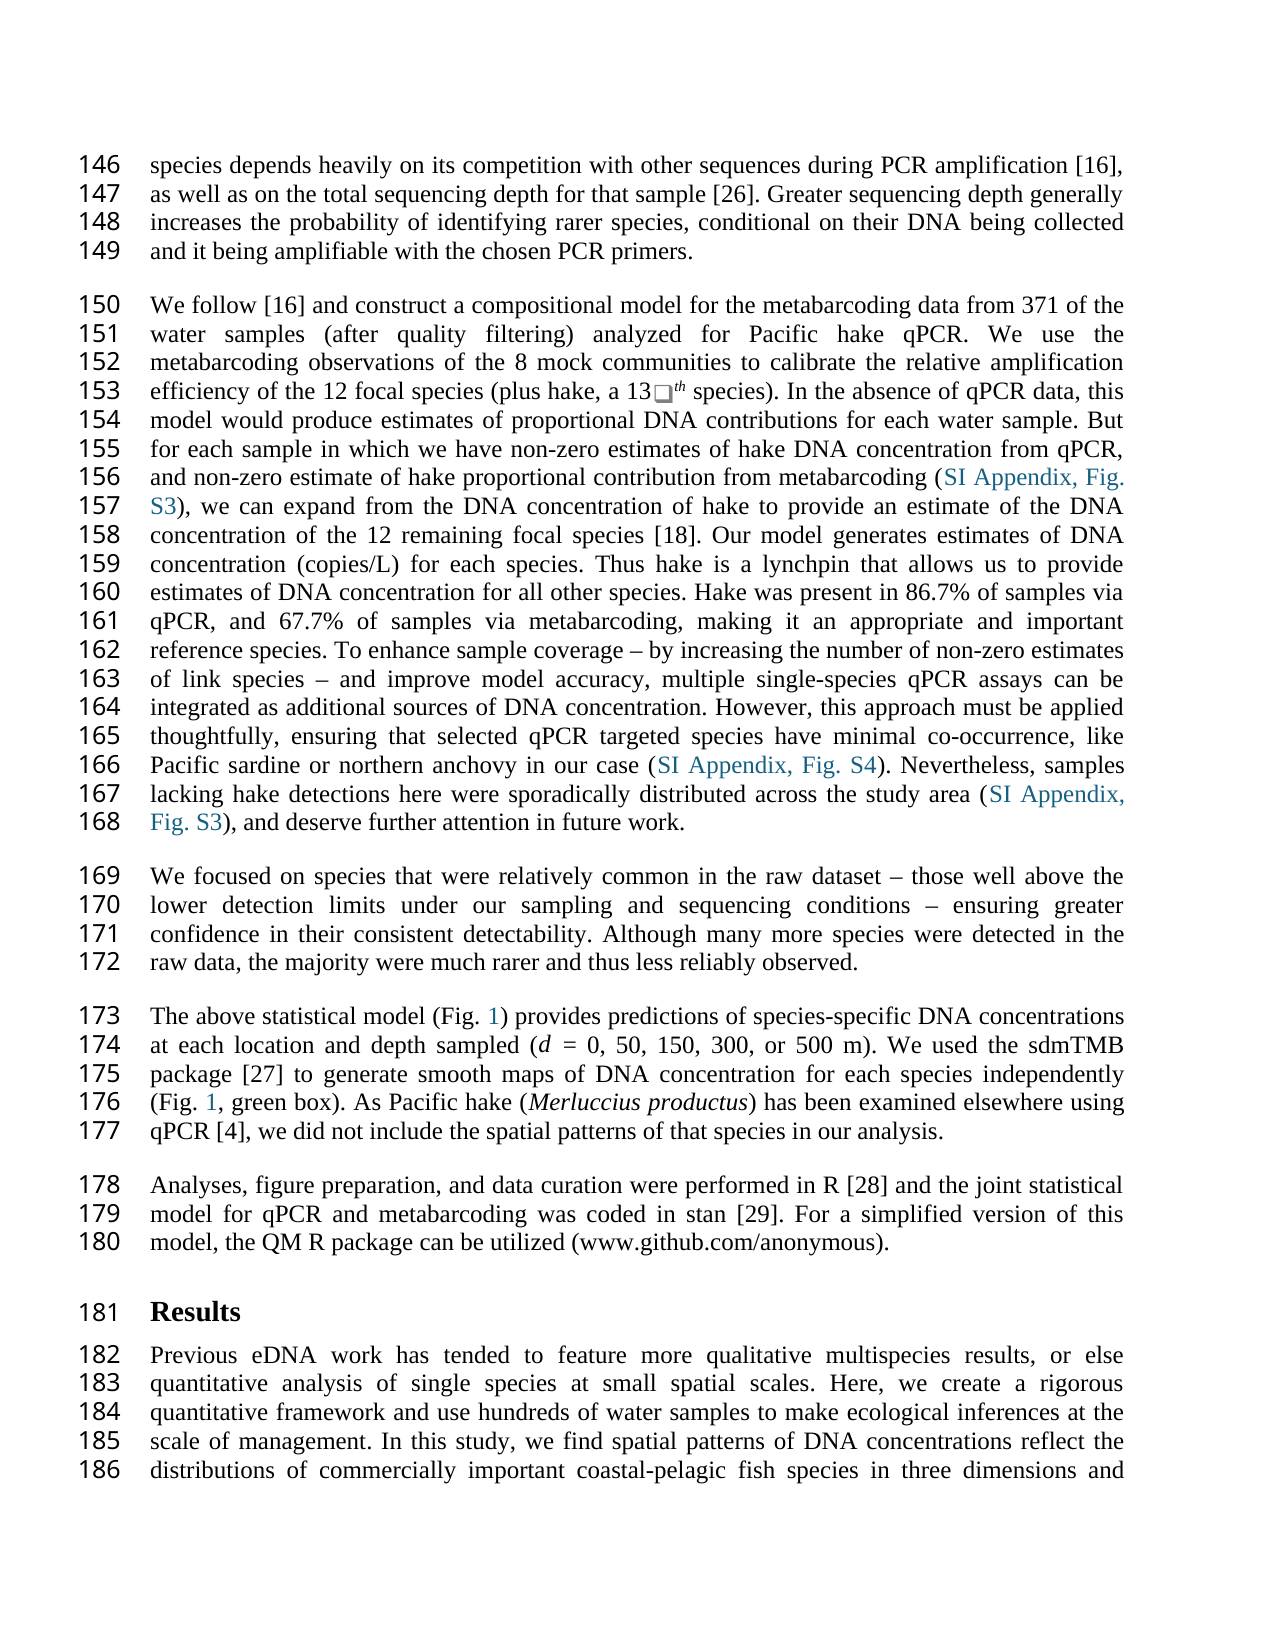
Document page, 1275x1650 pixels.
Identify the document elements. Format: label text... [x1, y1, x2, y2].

text The above statistical model (Fig. 1) provides predictions of species-specific DNA concentrations at each location and depth sampled ( = 0, 50, 150, 300, or 500 m). We used the sdmTMB package [27] to generate smooth maps of DNA concentration for each species independently (Fig. 1, green box). As Pacific hake (Merluccius productus) has been examined elsewhere using qPCR [4], we did not include the spatial patterns of that species in our analysis. [150, 1001, 1125, 1145]
text We follow [16] and construct a compositional model for the metabarcoding data from 371 of the water samples (after quality filtering) analyzed for Pacific hake qPCR. We use the metabarcoding observations of the 8 mock communities to calibrate the relative amplification efficiency of the 12 focal species (plus hake, a 13 species). In the absence of qPCR data, this model would produce estimates of proportional DNA contributions for each water sample. But for each sample in which we have non-zero estimates of hake DNA concentration from qPCR, and non-zero estimate of hake proportional contribution from metabarcoding (SI Appendix, Fig. S3), we can expand from the DNA concentration of hake to provide an estimate of the DNA concentration of the 12 remaining focal species [18]. Our model generates estimates of DNA concentration (copies/L) for each species. Thus hake is a lynchpin that allows us to provide estimates of DNA concentration for all other species. Hake was present in 86.7% of samples via qPCR, and 67.7% of samples via metabarcoding, making it an appropriate and important reference species. To enhance sample coverage – by increasing the number of non-zero estimates of link species – and improve model accuracy, multiple single-species qPCR assays can be integrated as additional sources of DNA concentration. However, this approach must be applied thoughtfully, ensuring that selected qPCR targeted species have minimal co-occurrence, like Pacific sardine or northern anchovy in our case (SI Appendix, Fig. S4). Nevertheless, samples lacking hake detections here were sporadically distributed across the study area (SI Appendix, Fig. S3), and deserve further attention in future work. [150, 290, 1125, 836]
subtitle Results [150, 1294, 1125, 1327]
text Analyses, figure preparation, and data curation were performed in R [28] and the joint statistical model for qPCR and metabarcoding was coded in stan [29]. For a simplified version of this model, the QM R package can be utilized (www.github.com/anonymous). [150, 1170, 1125, 1256]
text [150, 1340, 1125, 1483]
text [150, 150, 1125, 265]
text We focused on species that were relatively common in the raw dataset – those well above the lower detection limits under our sampling and sequencing conditions – ensuring greater confidence in their consistent detectability. Although many more species were detected in the raw data, the majority were much rarer and thus less reliably observed. [150, 861, 1125, 976]
